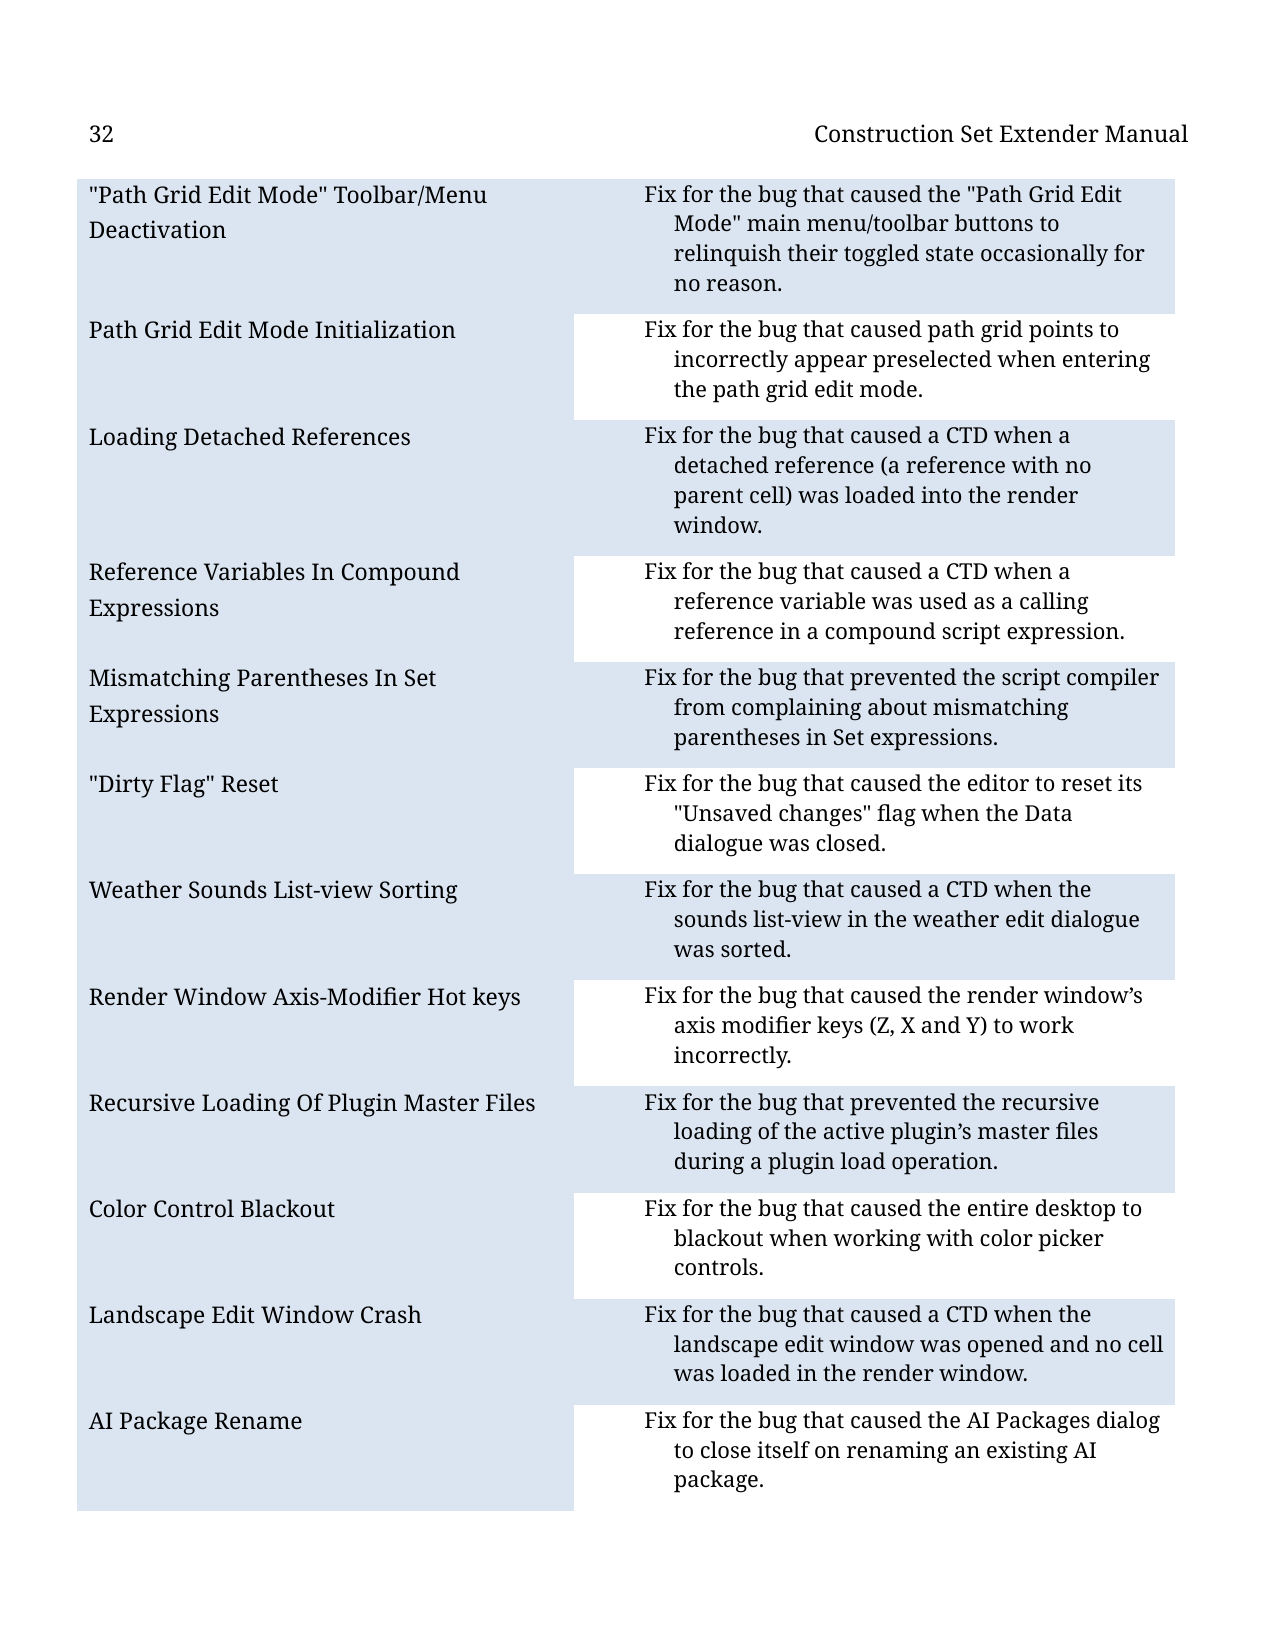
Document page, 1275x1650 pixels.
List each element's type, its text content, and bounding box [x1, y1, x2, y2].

table_cell Landscape Edit Window Crash [77, 1299, 574, 1405]
table_cell Fix for the bug that caused the AI Packages dialog to close itself on renaming an existing AI package. [574, 1405, 1175, 1511]
table_cell Fix for the bug that caused a CTD when a detached reference (a reference with no parent cell) was loaded into the render window. [574, 420, 1175, 556]
table_cell Path Grid Edit Mode Initialization [77, 314, 574, 420]
table_cell Fix for the bug that caused a CTD when a reference variable was used as a calling reference in a compound script expression. [574, 556, 1175, 662]
table_cell Reference Variables In Compound Expressions [77, 556, 574, 662]
table_cell "Dirty Flag" Reset [77, 768, 574, 874]
table_cell Fix for the bug that caused the entire desktop to blackout when working with color picker controls. [574, 1193, 1175, 1299]
table_cell Fix for the bug that caused the "Path Grid Edit Mode" main menu/toolbar buttons to relinquish their toggled state occasionally for no reason. [574, 179, 1175, 314]
table_cell Loading Detached References [77, 420, 574, 556]
table_cell AI Package Rename [77, 1405, 574, 1511]
table_cell Weather Sounds List-view Sorting [77, 874, 574, 980]
table_cell Fix for the bug that caused a CTD when the landscape edit window was opened and no cell was loaded in the render window. [574, 1299, 1175, 1405]
table_cell Fix for the bug that prevented the script compiler from complaining about mismatching parentheses in Set expressions. [574, 662, 1175, 768]
table_cell Recursive Loading Of Plugin Master Files [77, 1086, 574, 1193]
table_cell Mismatching Parentheses In Set Expressions [77, 662, 574, 768]
table_cell Fix for the bug that prevented the recursive loading of the active plugin’s master files during a plugin load operation. [574, 1086, 1175, 1193]
table_cell Fix for the bug that caused path grid points to incorrectly appear preselected when entering the path grid edit mode. [574, 314, 1175, 420]
table_cell Fix for the bug that caused the editor to reset its "Unsaved changes" flag when the Data dialogue was closed. [574, 768, 1175, 874]
table_cell Color Control Blackout [77, 1193, 574, 1299]
table_cell Fix for the bug that caused a CTD when the sounds list-view in the weather edit dialogue was sorted. [574, 874, 1175, 980]
table_cell Fix for the bug that caused the render window’s axis modifier keys (Z, X and Y) to work incorrectly. [574, 980, 1175, 1086]
table_cell Render Window Axis-Modifier Hot keys [77, 980, 574, 1086]
table_cell "Path Grid Edit Mode" Toolbar/Menu Deactivation [77, 179, 574, 314]
